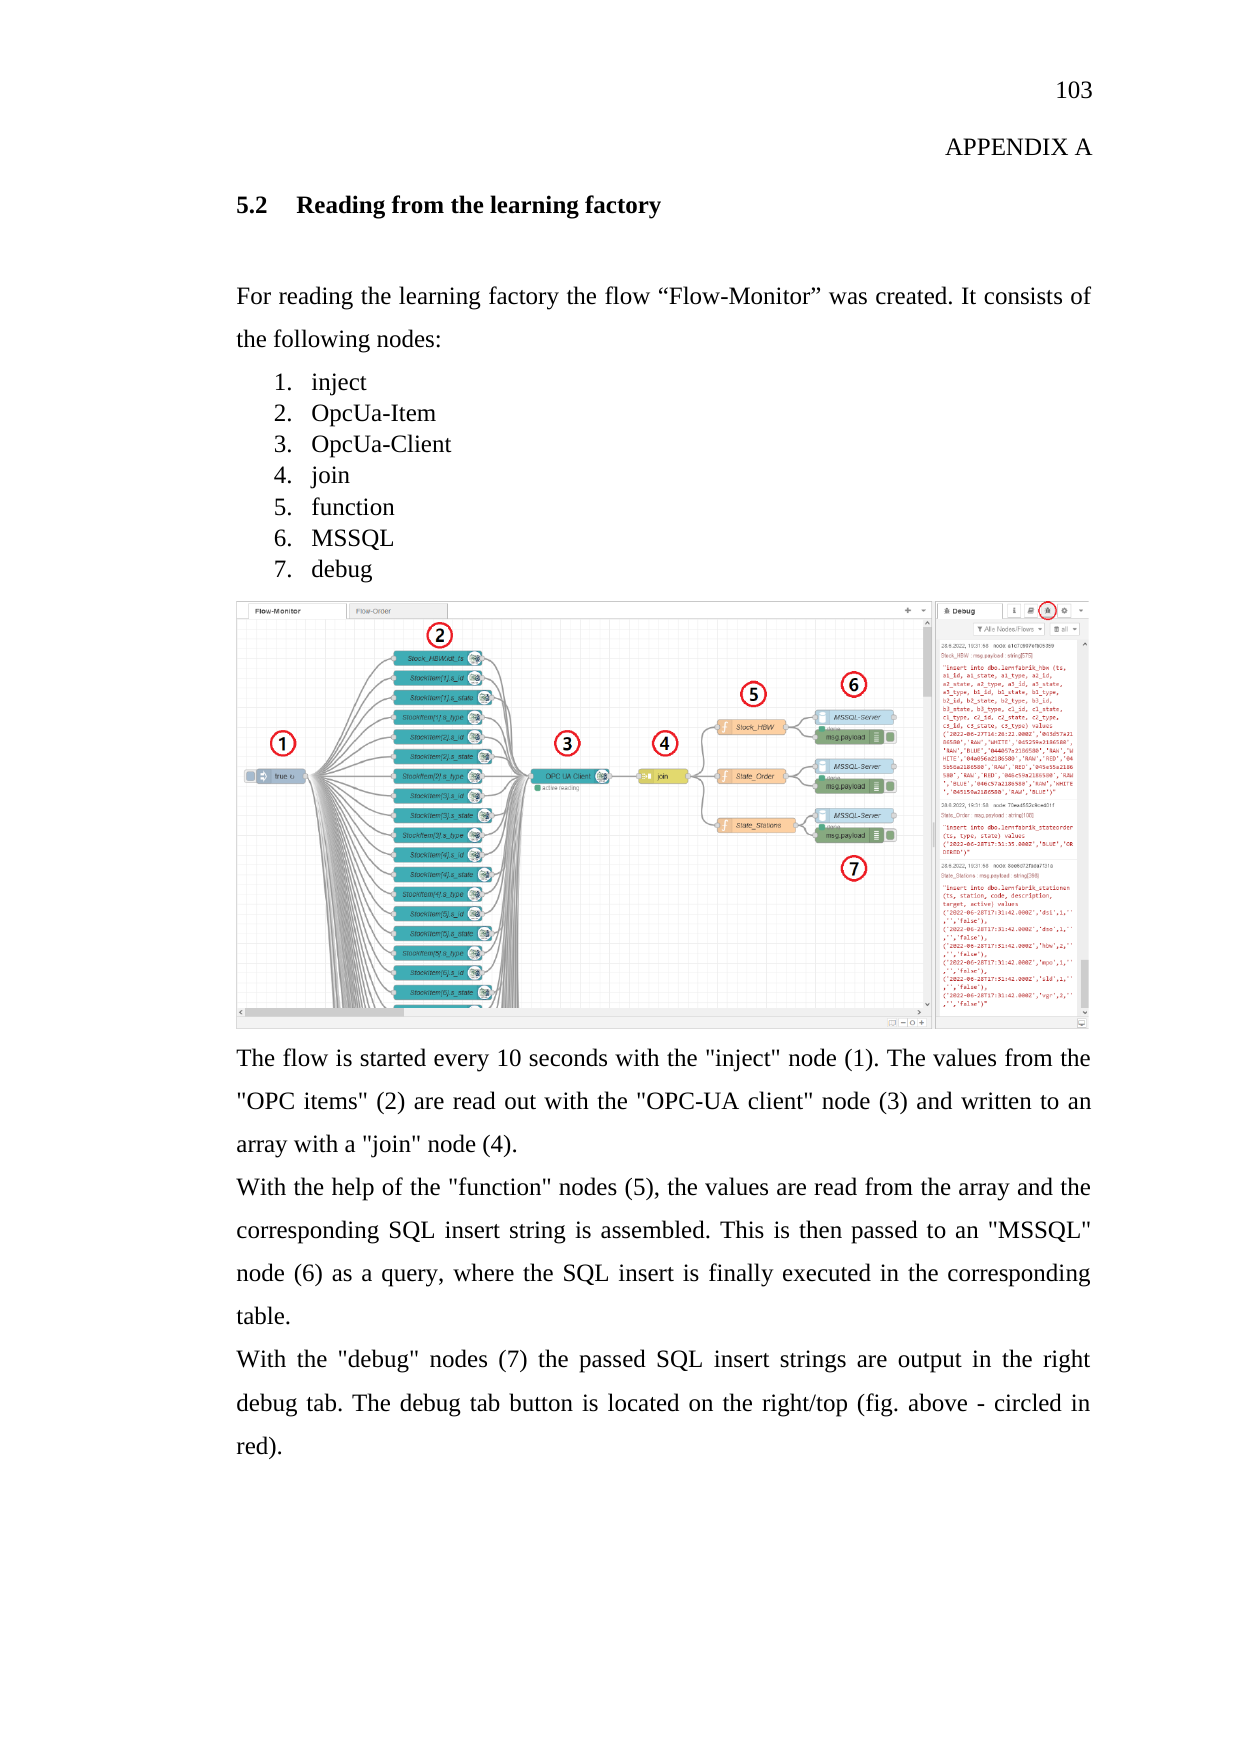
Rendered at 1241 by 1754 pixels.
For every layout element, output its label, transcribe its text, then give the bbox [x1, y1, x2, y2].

list debug [274, 554, 1092, 582]
text With the help of the "function" nodes (5), the values are read from the array and the corresponding SQL insert string is assembled. This is then passed to an "MSSQL" node (6) as a query, where the SQL insert is finally executed in the corresponding table. [236, 1172, 1092, 1330]
text For reading the learning factory the flow “Flow-Monitor” was created. It consists of the following nodes: [236, 281, 1092, 353]
list OpcUa-Item [274, 398, 1092, 427]
list inject [274, 367, 1092, 396]
picture [236, 601, 1089, 1029]
list MSSQL [274, 523, 1092, 551]
text The flow is started every 10 seconds with the "inject" node (1). The values from the "OPC items" (2) are read out with the "OPC-UA client" node (3) and written to an array with a "join" node (4). [236, 1043, 1092, 1158]
text With the "debug" nodes (7) the passed SQL insert strings are output in the right debug tab. The debug tab button is located on the right/top (fig. above - circled in red). [236, 1344, 1092, 1459]
subtitle Reading from the learning factory [236, 190, 1092, 219]
list join [274, 461, 1092, 489]
list OpcUa-Client [274, 429, 1092, 458]
list function [274, 492, 1092, 520]
